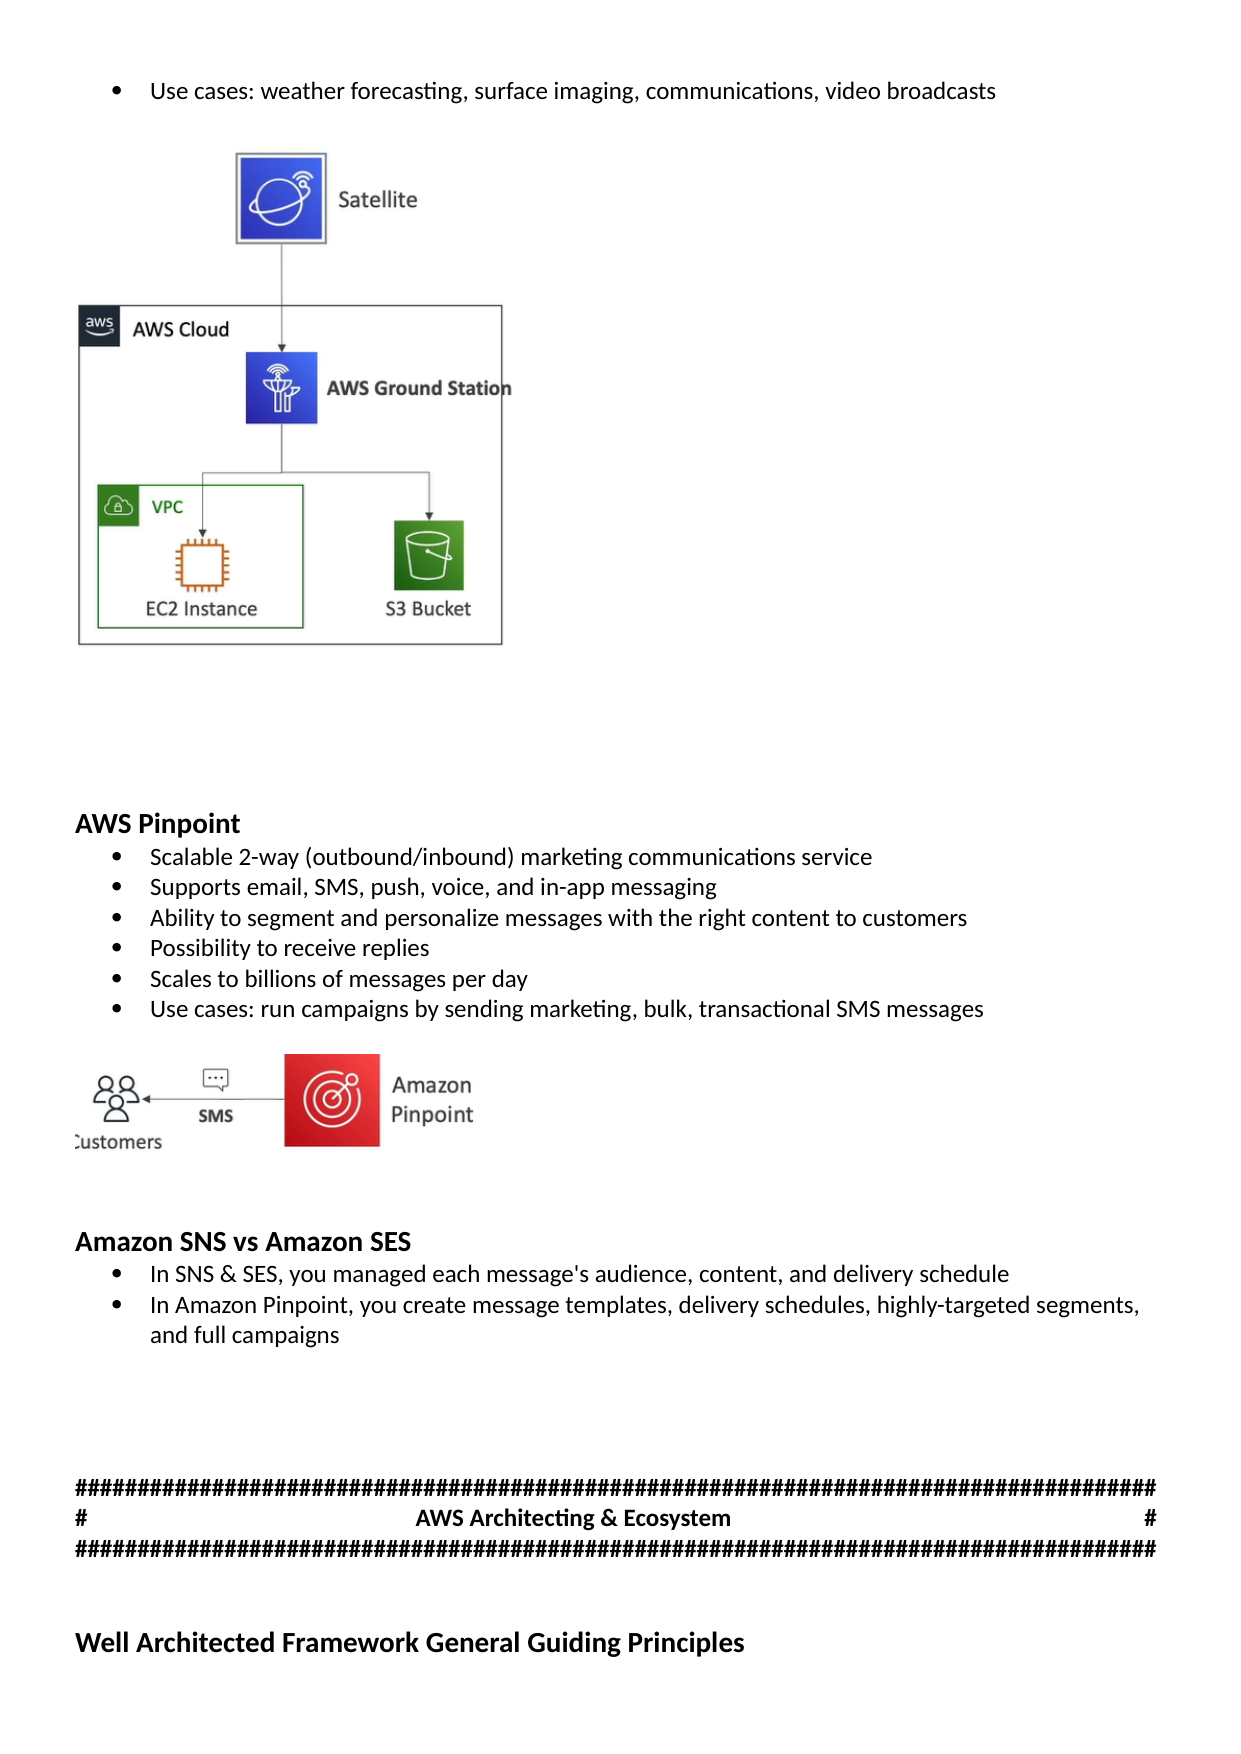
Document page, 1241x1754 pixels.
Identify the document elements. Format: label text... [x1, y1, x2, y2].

list In SNS & SES, you managed each message's audience, content, and delivery schedule [112, 1258, 1165, 1289]
list In Amazon Pinpoint, you create message templates, delivery schedules, highly-targeted segments, and full campaigns [112, 1289, 1165, 1350]
text AWS Pinpoint [75, 805, 1165, 841]
list Possibility to receive replies [112, 932, 1165, 963]
text ####################################################################################### [75, 1472, 1165, 1502]
list Scales to billions of messages per day [112, 963, 1165, 993]
list Use cases: weather forecasting, surface imaging, communications, video broadcasts [112, 75, 1165, 106]
list Scalable 2-way (outbound/inbound) marketing communications service [112, 841, 1165, 871]
picture [75, 136, 520, 653]
list Supports email, SMS, push, voice, and in-app messaging [112, 871, 1165, 902]
picture [75, 1054, 495, 1192]
list Ability to segment and personalize messages with the right content to customers [112, 902, 1165, 932]
list Use cases: run campaigns by sending marketing, bulk, transactional SMS messages [112, 993, 1165, 1024]
text # AWS Architecting & Ecosystem # [75, 1502, 1165, 1533]
text Well Architected Framework General Guiding Principles [75, 1624, 1165, 1660]
text Amazon SNS vs Amazon SES [75, 1223, 1165, 1258]
text ####################################################################################### [75, 1533, 1165, 1563]
